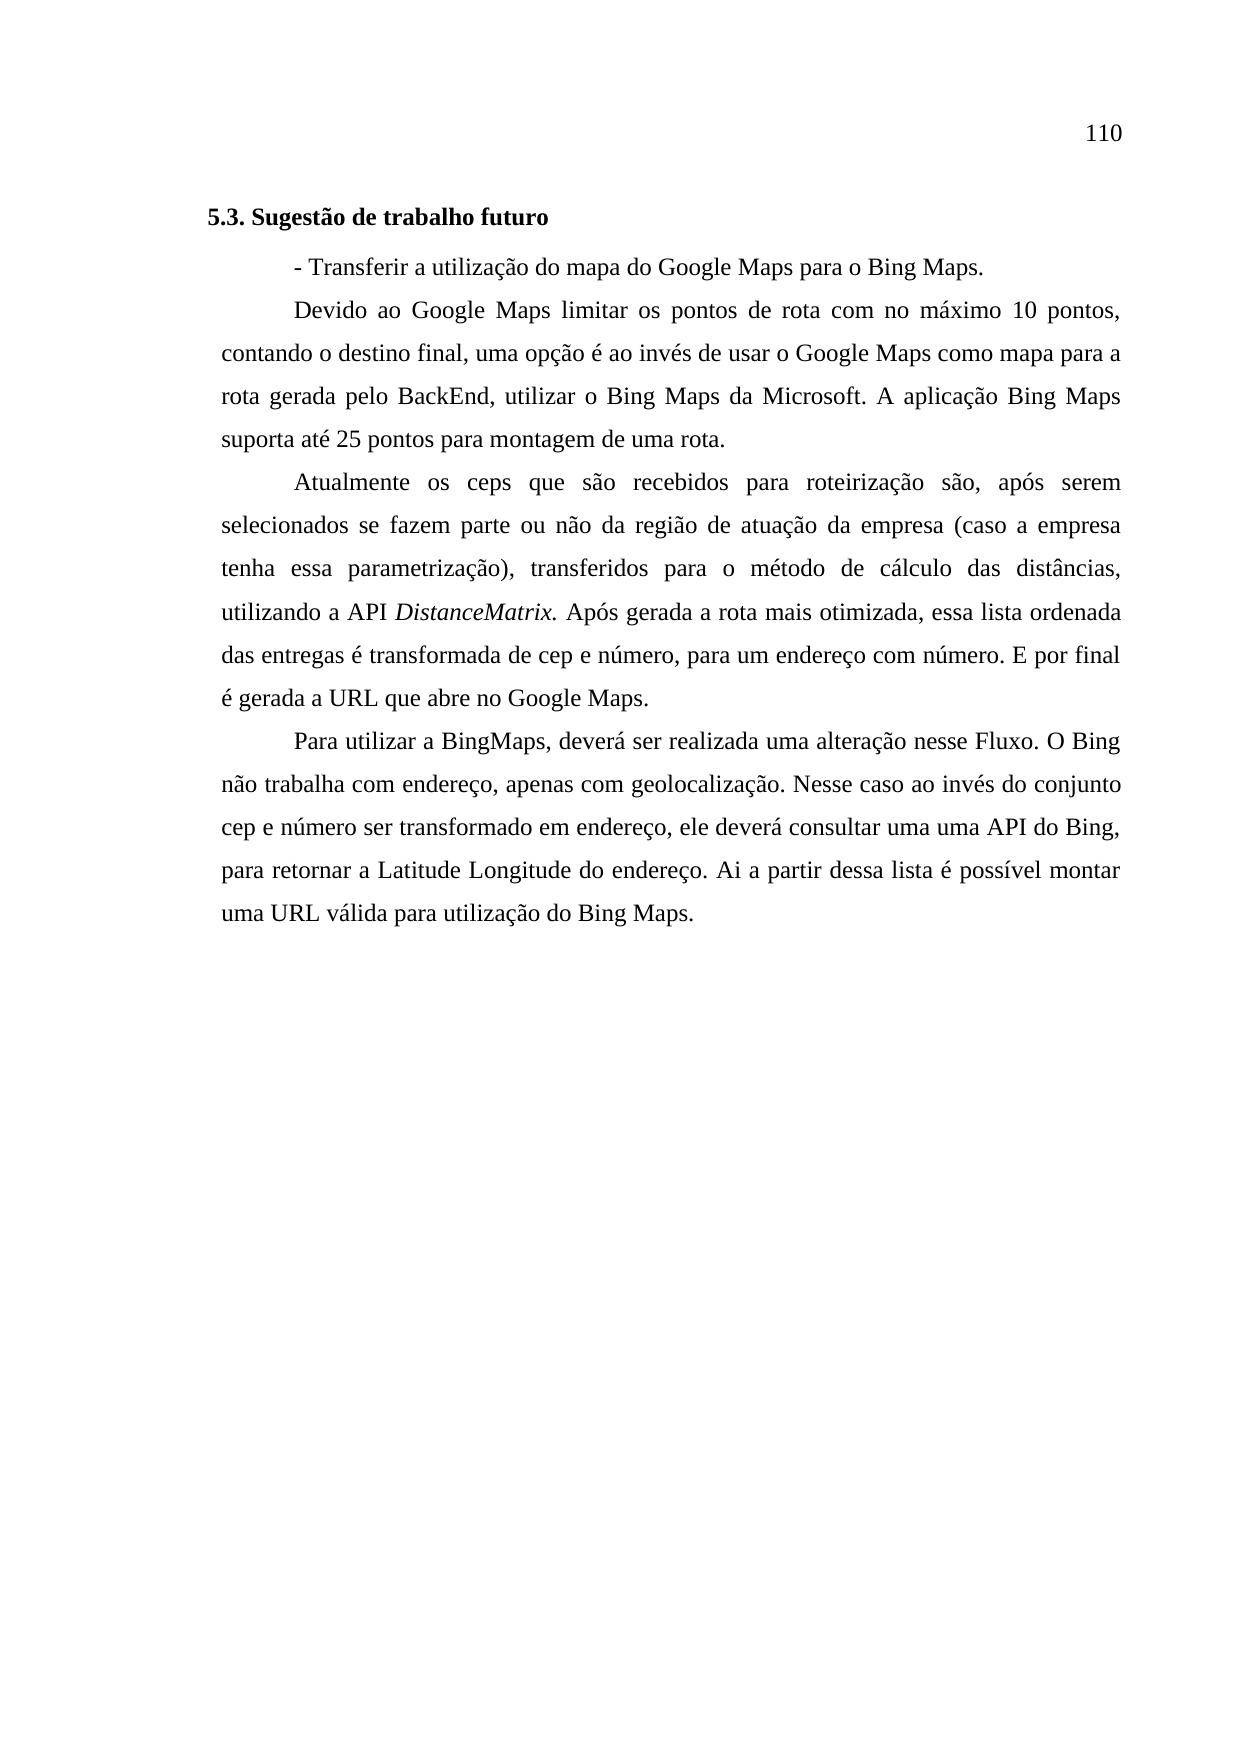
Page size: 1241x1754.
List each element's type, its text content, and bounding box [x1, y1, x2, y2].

subtitle Sugestão de trabalho futuro [207, 202, 1122, 231]
list Atualmente os ceps que são recebidos para roteirização são, após serem selecionados se fazem parte ou não da região de atuação da empresa (caso a empresa tenha essa parametrização), transferidos para o método de cálculo das distâncias, utilizando a API DistanceMatrix. Após gerada a rota mais otimizada, essa lista ordenada das entregas é transformada de cep e número, para um endereço com número. E por final é gerada a URL que abre no Google Maps. [221, 467, 1122, 712]
list - Transferir a utilização do mapa do Google Maps para o Bing Maps. [221, 252, 1122, 280]
list Devido ao Google Maps limitar os pontos de rota com no máximo 10 pontos, contando o destino final, uma opção é ao invés de usar o Google Maps como mapa para a rota gerada pelo BackEnd, utilizar o Bing Maps da Microsoft. A aplicação Bing Maps suporta até 25 pontos para montagem de uma rota. [221, 295, 1122, 453]
list Para utilizar a BingMaps, deverá ser realizada uma alteração nesse Fluxo. O Bing não trabalha com endereço, apenas com geolocalização. Nesse caso ao invés do conjunto cep e número ser transformado em endereço, ele deverá consultar uma uma API do Bing, para retornar a Latitude Longitude do endereço. Ai a partir dessa lista é possível montar uma URL válida para utilização do Bing Maps. [221, 726, 1122, 927]
